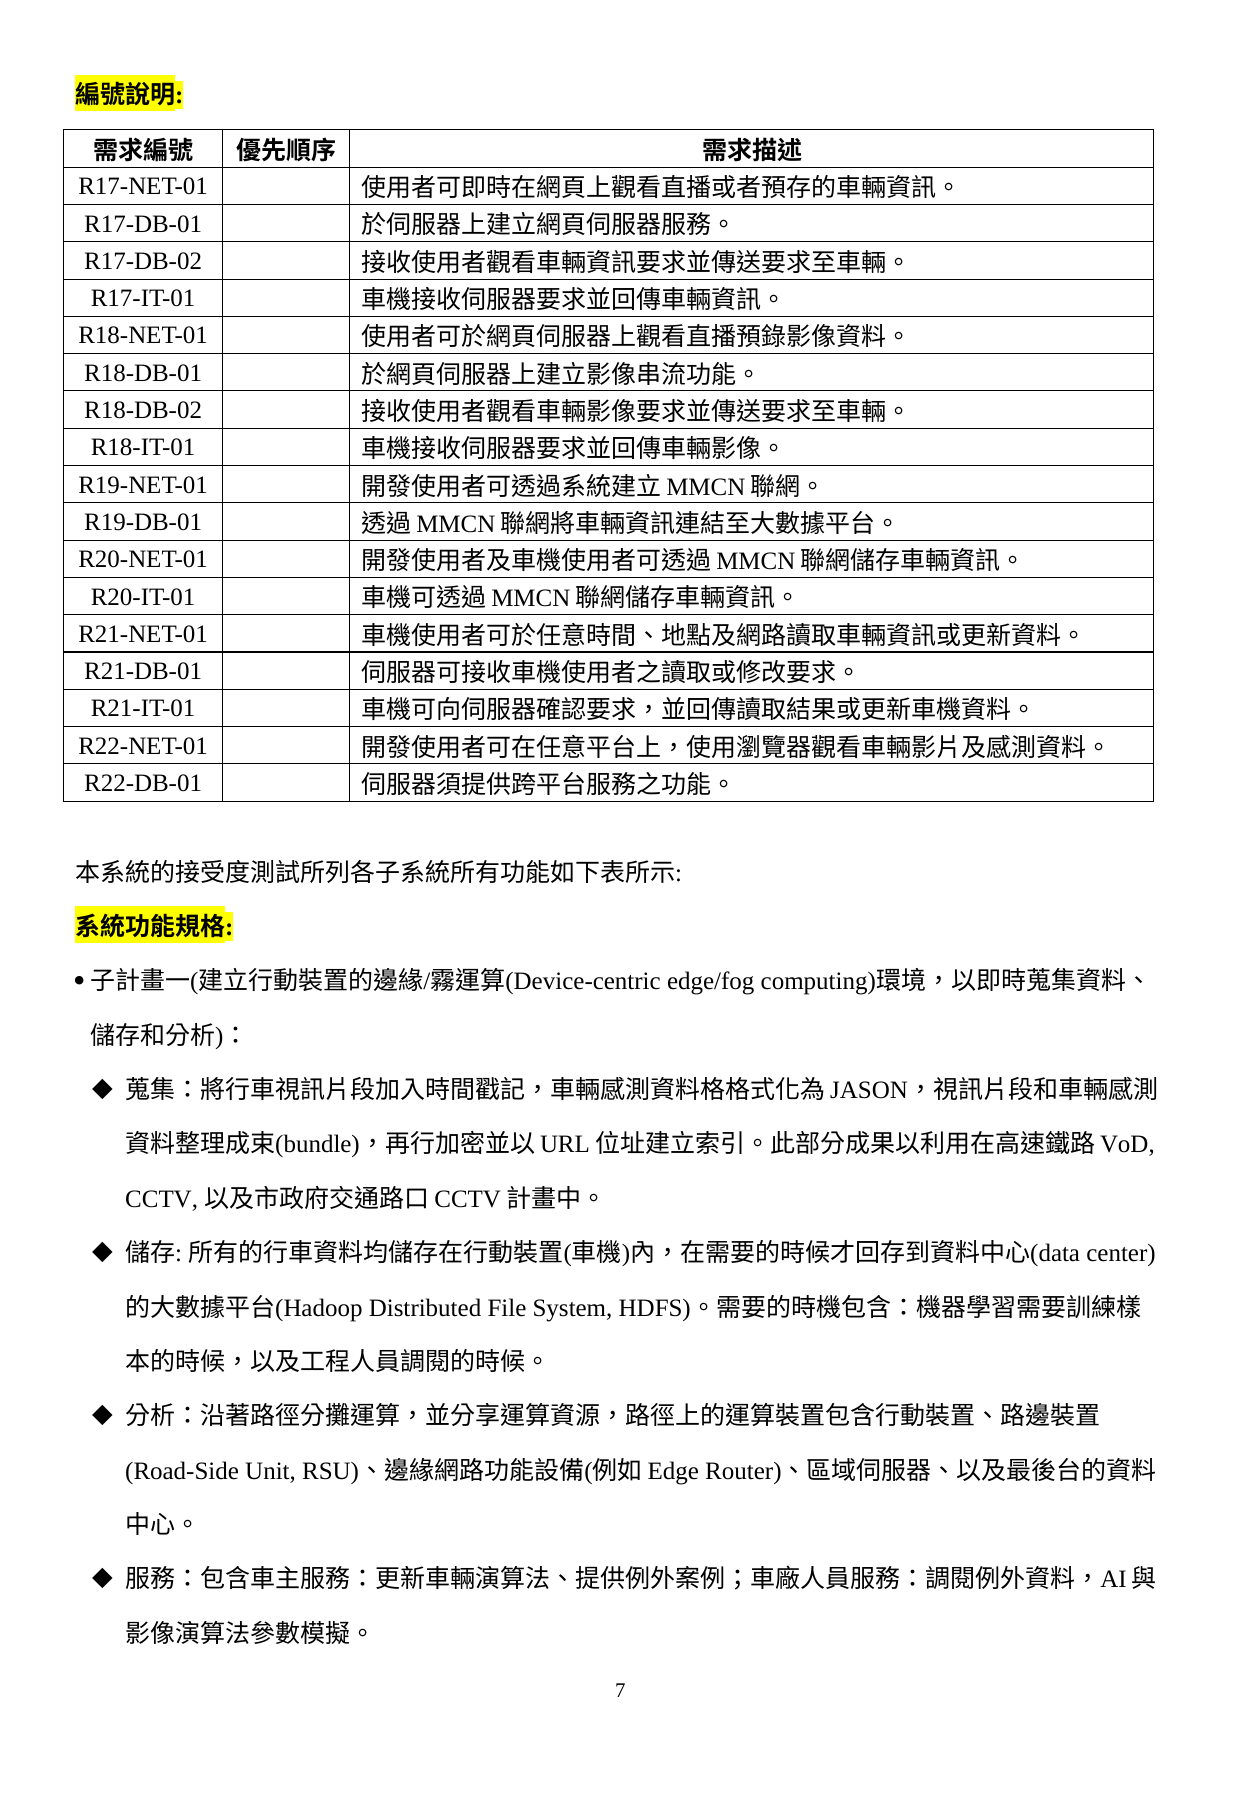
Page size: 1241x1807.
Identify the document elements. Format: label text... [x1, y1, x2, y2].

list 分析：沿著路徑分攤運算，並分享運算資源，路徑上的運算裝置包含行動裝置、路邊裝置(Road-Side Unit, RSU)、邊緣網路功能設備(例如Edge Router)、區域伺服器、以及最後台的資料中心。 [90, 1396, 1165, 1541]
list 服務：包含車主服務：更新車輛演算法、提供例外案例；車廠人員服務：調閱例外資料，AI與影像演算法參數模擬。 [90, 1559, 1165, 1649]
table_cell [223, 280, 349, 316]
table_cell 車機接收伺服器要求並回傳車輛影像。 [350, 429, 1153, 465]
table_cell 開發使用者及車機使用者可透過MMCN聯網儲存車輛資訊。 [350, 541, 1153, 577]
table_cell [223, 727, 349, 763]
table_cell [223, 429, 349, 465]
table_cell [223, 466, 349, 502]
table_cell R18-DB-02 [64, 391, 222, 428]
table_cell [223, 503, 349, 539]
table_cell [223, 168, 349, 204]
list 子計畫一(建立行動裝置的邊緣/霧運算(Device-centric edge/fog computing)環境，以即時蒐集資料、儲存和分析)： [75, 961, 1165, 1051]
table_cell 使用者可於網頁伺服器上觀看直播預錄影像資料。 [350, 317, 1153, 353]
table_cell 透過MMCN聯網將車輛資訊連結至大數據平台。 [350, 503, 1153, 539]
table_cell [223, 690, 349, 726]
table_cell 開發使用者可透過系統建立MMCN聯網。 [350, 466, 1153, 502]
table_cell 接收使用者觀看車輛資訊要求並傳送要求至車輛。 [350, 242, 1153, 278]
table_cell R18-DB-01 [64, 354, 222, 390]
table_cell R19-NET-01 [64, 466, 222, 502]
table_cell [223, 541, 349, 577]
table_cell 車機可透過MMCN聯網儲存車輛資訊。 [350, 578, 1153, 614]
table_cell R21-DB-01 [64, 653, 222, 689]
table_header 優先順序 [223, 130, 349, 167]
table_cell 使用者可即時在網頁上觀看直播或者預存的車輛資訊。 [350, 168, 1153, 204]
table_cell [223, 354, 349, 390]
table_cell R20-NET-01 [64, 541, 222, 577]
table_cell [223, 242, 349, 278]
list 儲存: 所有的行車資料均儲存在行動裝置(車機)內，在需要的時候才回存到資料中心(data center)的大數據平台(Hadoop Distributed File System, HDFS)。需要的時機包含：機器學習需要訓練樣本的時候，以及工程人員調閱的時候。 [90, 1233, 1165, 1378]
table_cell R18-IT-01 [64, 429, 222, 465]
table_cell R21-NET-01 [64, 615, 222, 651]
list 蒐集：將行車視訊片段加入時間戳記，車輛感測資料格格式化為JASON，視訊片段和車輛感測資料整理成束(bundle)，再行加密並以URL位址建立索引。此部分成果以利用在高速鐵路VoD, CCTV, 以及市政府交通路口CCTV計畫中。 [90, 1069, 1165, 1214]
text 系統功能規格: [225, 906, 1165, 943]
table_cell [223, 615, 349, 651]
table_cell R17-DB-01 [64, 205, 222, 241]
table_cell 伺服器須提供跨平台服務之功能。 [350, 764, 1153, 801]
table_cell 開發使用者可在任意平台上，使用瀏覽器觀看車輛影片及感測資料。 [350, 727, 1153, 763]
table_cell R18-NET-01 [64, 317, 222, 353]
table_cell R17-IT-01 [64, 280, 222, 316]
text 編號說明: [175, 75, 1165, 111]
table_cell [223, 764, 349, 801]
table_cell [223, 317, 349, 353]
table_cell [223, 578, 349, 614]
table_cell 車機可向伺服器確認要求，並回傳讀取結果或更新車機資料。 [350, 690, 1153, 726]
table_cell 伺服器可接收車機使用者之讀取或修改要求。 [350, 653, 1153, 689]
table_cell 於伺服器上建立網頁伺服器服務。 [350, 205, 1153, 241]
table_cell 於網頁伺服器上建立影像串流功能。 [350, 354, 1153, 390]
table_cell 車機接收伺服器要求並回傳車輛資訊。 [350, 280, 1153, 316]
text 本系統的接受度測試所列各子系統所有功能如下表所示: [75, 852, 1165, 888]
table_cell R19-DB-01 [64, 503, 222, 539]
table_cell 車機使用者可於任意時間、地點及網路讀取車輛資訊或更新資料。 [350, 615, 1153, 651]
table_cell [223, 205, 349, 241]
table_cell R22-NET-01 [64, 727, 222, 763]
table_cell R21-IT-01 [64, 690, 222, 726]
table_cell R17-DB-02 [64, 242, 222, 278]
table_cell R17-NET-01 [64, 168, 222, 204]
table_cell R22-DB-01 [64, 764, 222, 801]
table_header 需求描述 [350, 130, 1153, 167]
table_cell R20-IT-01 [64, 578, 222, 614]
table_header 需求編號 [64, 130, 222, 167]
table_cell [223, 653, 349, 689]
table_cell 接收使用者觀看車輛影像要求並傳送要求至車輛。 [350, 391, 1153, 428]
table_cell [223, 391, 349, 428]
